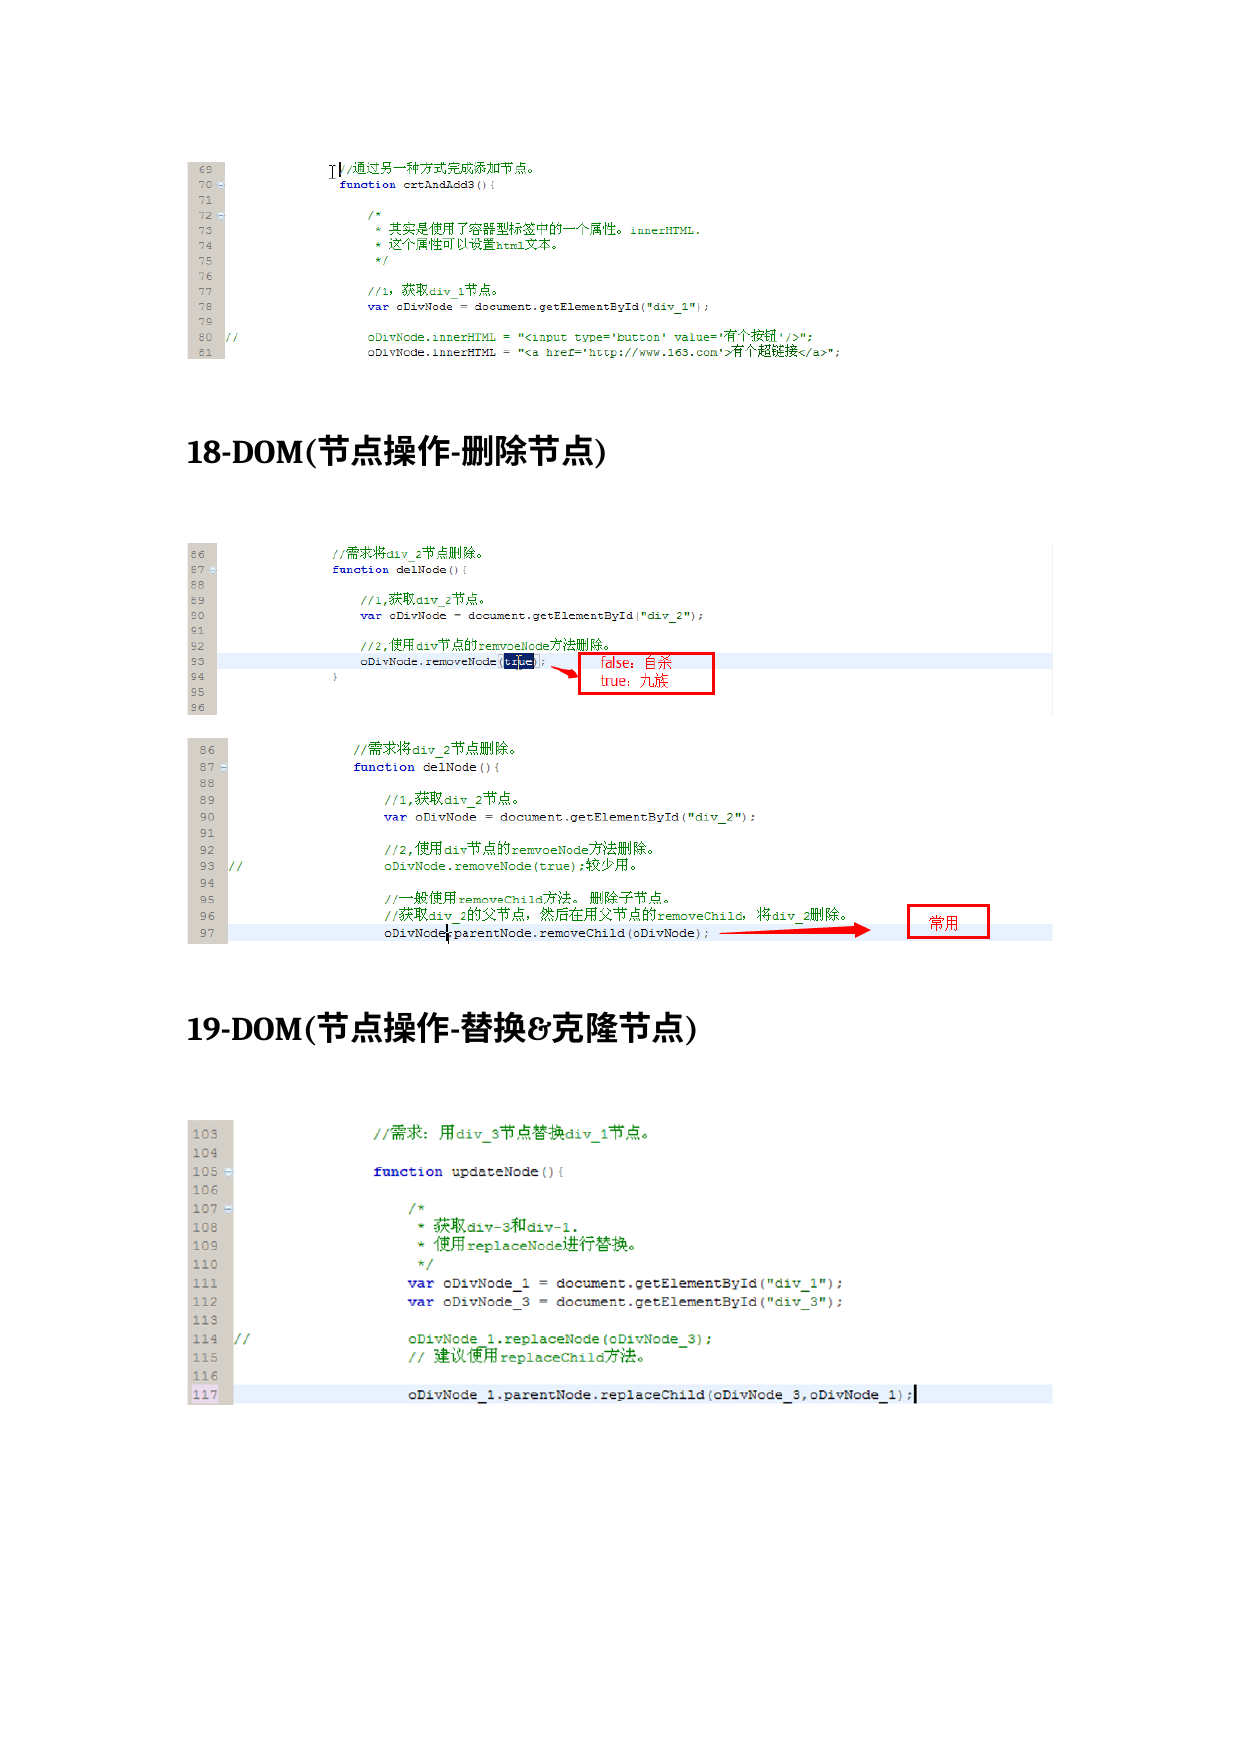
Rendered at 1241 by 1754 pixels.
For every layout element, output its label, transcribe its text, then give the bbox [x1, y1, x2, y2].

picture [187, 543, 1053, 715]
subtitle 19-DOM(节点操作-替换&克隆节点) [187, 993, 1053, 1058]
picture [187, 1120, 1053, 1405]
subtitle 18-DOM(节点操作-删除节点) [187, 417, 1053, 482]
picture [187, 162, 1053, 359]
picture [187, 738, 1053, 944]
